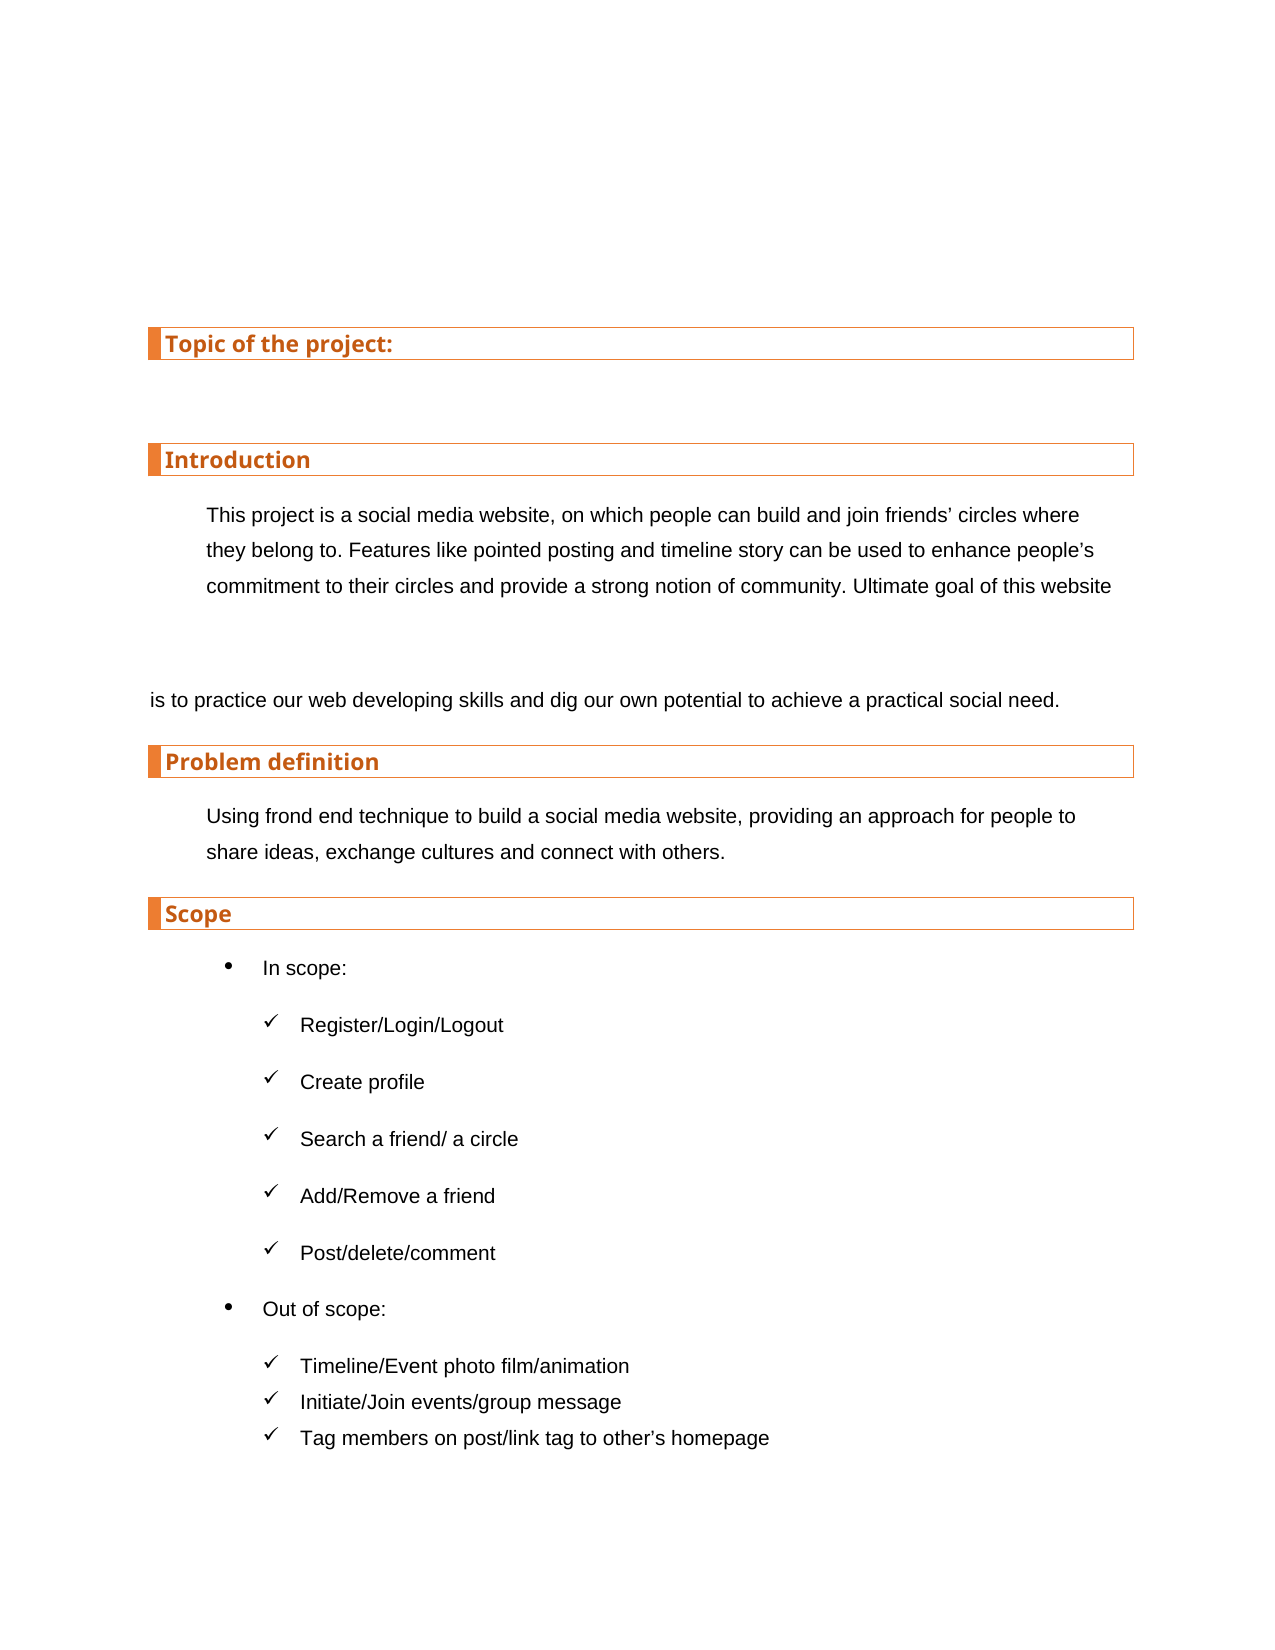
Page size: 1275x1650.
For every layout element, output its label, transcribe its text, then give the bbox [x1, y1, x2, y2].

list Timeline/Event photo film/animation [262, 1354, 1125, 1378]
list Out of scope: [225, 1297, 1125, 1321]
list Create profile [262, 1070, 1125, 1094]
list Add/Remove a friend [262, 1183, 1125, 1208]
text This project is a social media website, on which people can build and join friends’ circles where they belong to. Features like pointed posting and timeline story can be used to enhance people’s commitment to their circles and provide a strong notion of community. Ultimate goal of this website [206, 502, 1125, 598]
subtitle Problem definition [161, 746, 1133, 777]
subtitle Introduction [161, 444, 1133, 475]
text Using frond end technique to build a social media website, providing an approach for people to share ideas, exchange cultures and connect with others. [206, 804, 1125, 864]
list Post/delete/comment [262, 1240, 1125, 1264]
text is to practice our web developing skills and dig our own potential to achieve a practical social need. [150, 688, 1125, 712]
list Tag members on post/link tag to other’s homepage [262, 1426, 1125, 1450]
list Initiate/Join events/group message [262, 1390, 1125, 1414]
subtitle Topic of the project: [161, 328, 1133, 359]
list Search a friend/ a circle [262, 1127, 1125, 1151]
list In scope: [225, 956, 1125, 980]
list Register/Login/Logout [262, 1013, 1125, 1037]
subtitle Scope [161, 898, 1133, 929]
